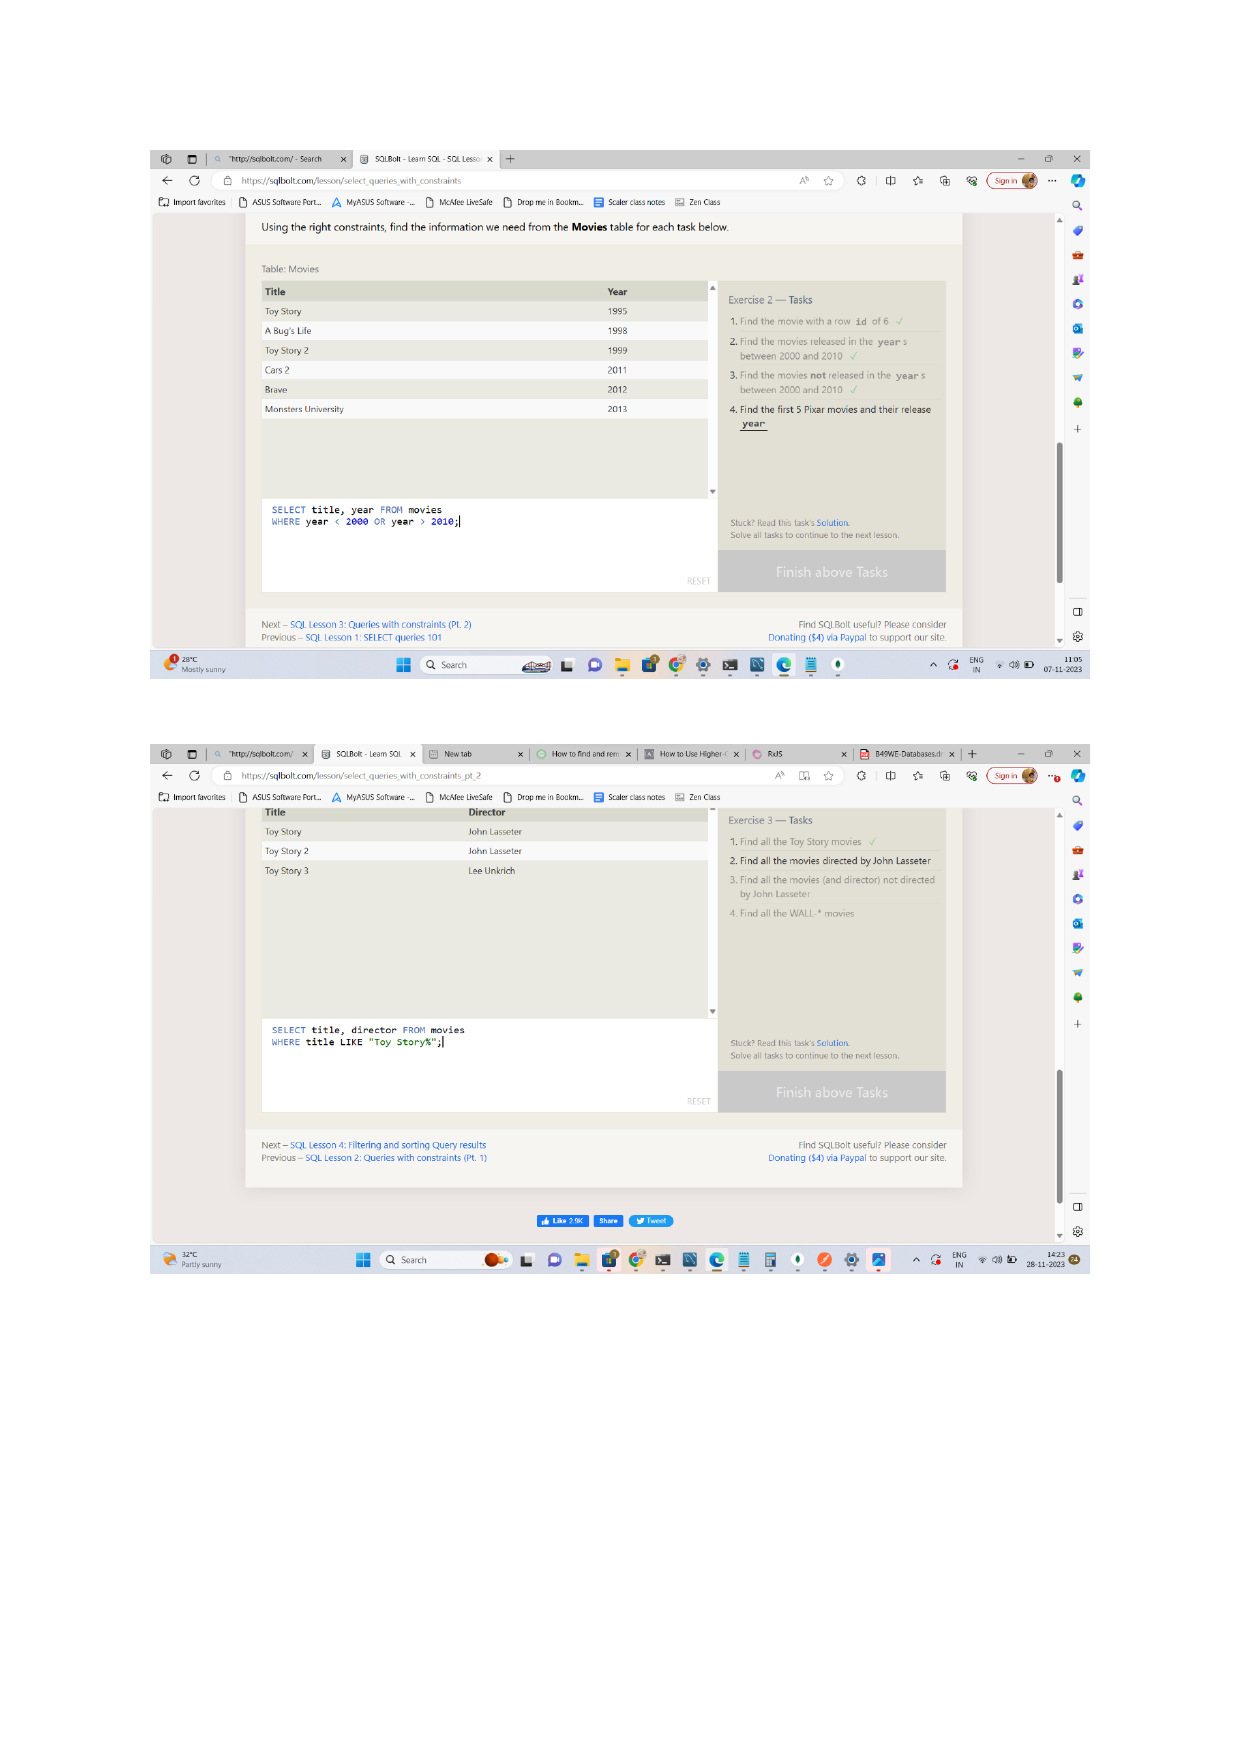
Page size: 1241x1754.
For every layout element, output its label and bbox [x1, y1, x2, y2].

picture [150, 150, 1091, 679]
picture [150, 744, 1091, 1274]
